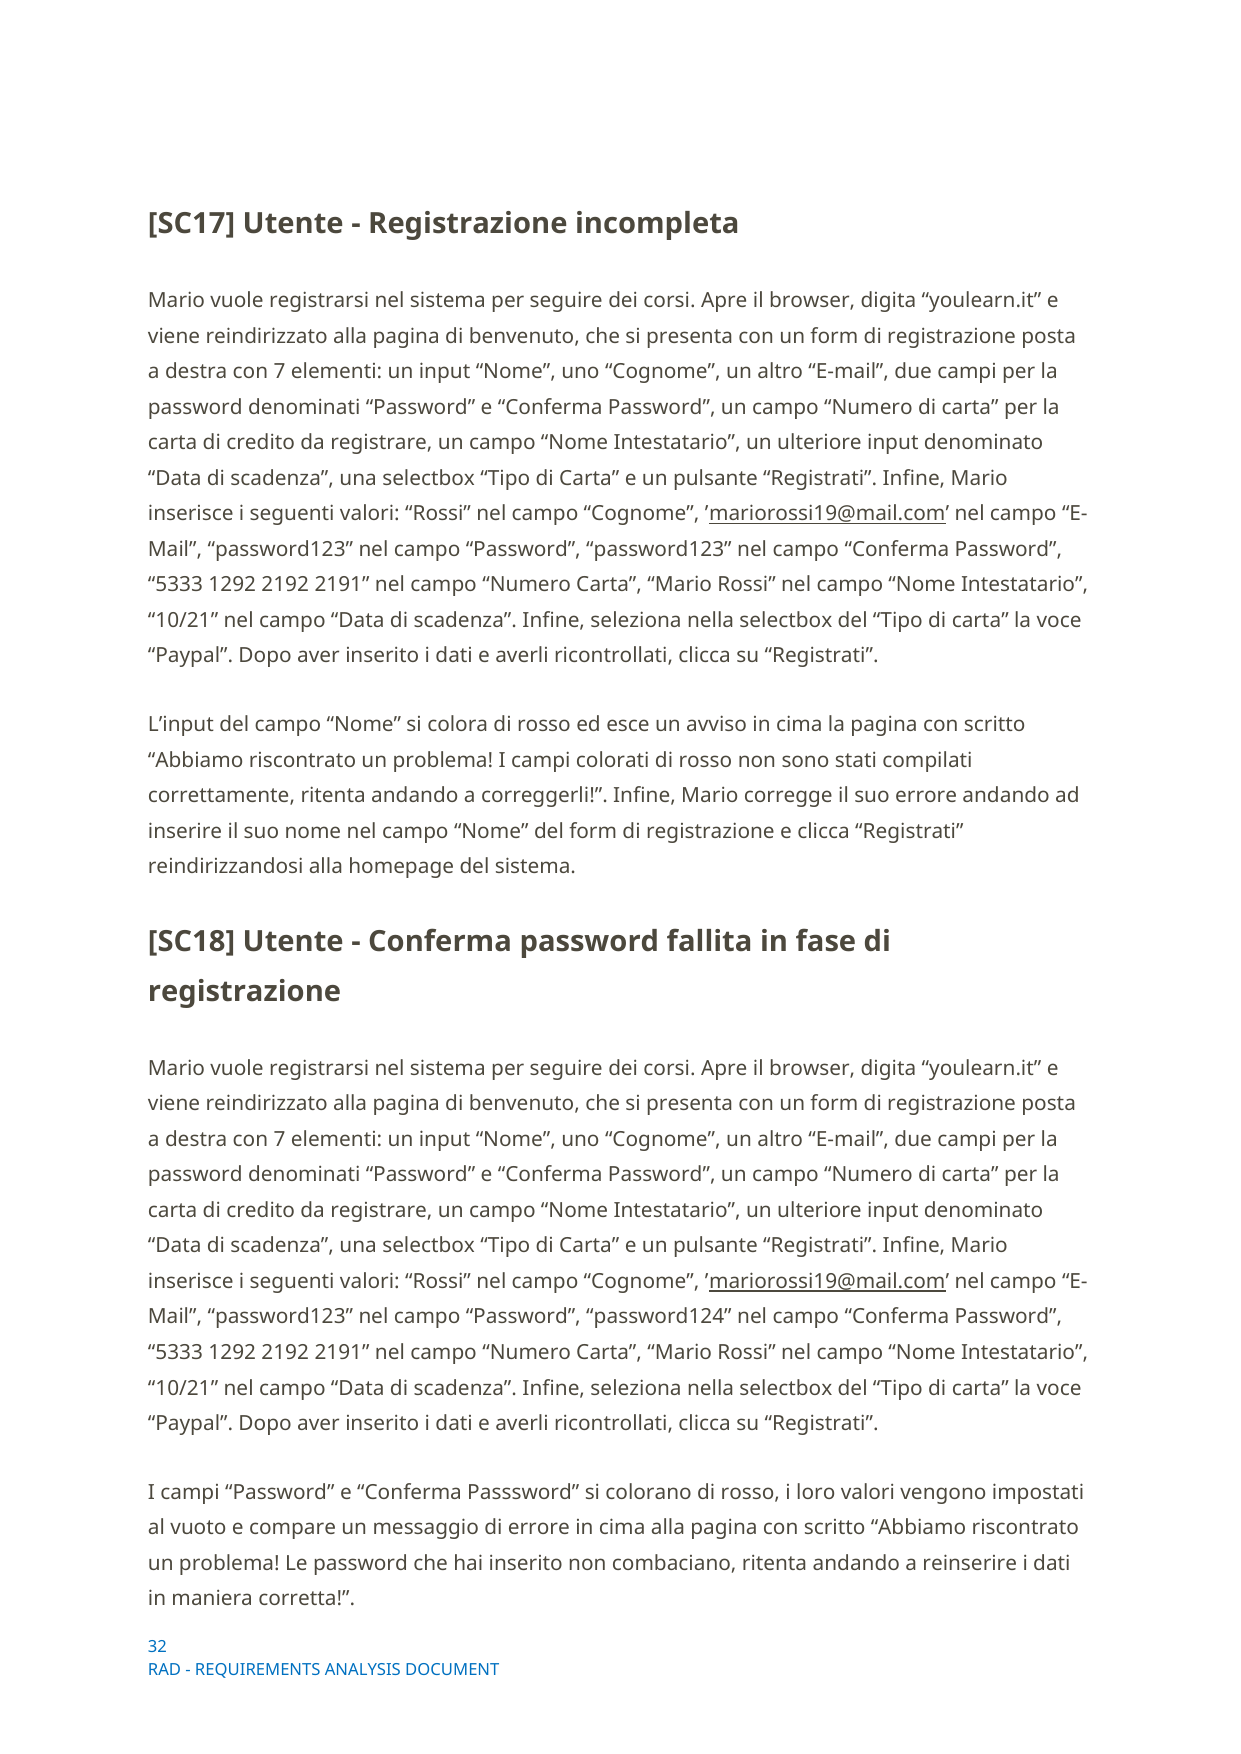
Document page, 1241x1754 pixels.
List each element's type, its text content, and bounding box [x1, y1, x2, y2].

text Mario vuole registrarsi nel sistema per seguire dei corsi. Apre il browser, digita “youlearn.it” e viene reindirizzato alla pagina di benvenuto, che si presenta con un form di registrazione posta a destra con 7 elementi: un input “Nome”, uno “Cognome”, un altro “E-mail”, due campi per la password denominati “Password” e “Conferma Password”, un campo “Numero di carta” per la carta di credito da registrare, un campo “Nome Intestatario”, un ulteriore input denominato “Data di scadenza”, una selectbox “Tipo di Carta” e un pulsante “Registrati”. Infine, Mario inserisce i seguenti valori: “Rossi” nel campo “Cognome”, ’mariorossi19@mail.com’ nel campo “E-Mail”, “password123” nel campo “Password”, “password124” nel campo “Conferma Password”, “5333 1292 2192 2191” nel campo “Numero Carta”, “Mario Rossi” nel campo “Nome Intestatario”, “10/21” nel campo “Data di scadenza”. Infine, seleziona nella selectbox del “Tipo di carta” la voce “Paypal”. Dopo aver inserito i dati e averli ricontrollati, clicca su “Registrati”. [148, 1053, 1092, 1437]
text [SC17] Utente - Registrazione incompleta [148, 202, 1092, 242]
text Mario vuole registrarsi nel sistema per seguire dei corsi. Apre il browser, digita “youlearn.it” e viene reindirizzato alla pagina di benvenuto, che si presenta con un form di registrazione posta a destra con 7 elementi: un input “Nome”, uno “Cognome”, un altro “E-mail”, due campi per la password denominati “Password” e “Conferma Password”, un campo “Numero di carta” per la carta di credito da registrare, un campo “Nome Intestatario”, un ulteriore input denominato “Data di scadenza”, una selectbox “Tipo di Carta” e un pulsante “Registrati”. Infine, Mario inserisce i seguenti valori: “Rossi” nel campo “Cognome”, ’mariorossi19@mail.com’ nel campo “E-Mail”, “password123” nel campo “Password”, “password123” nel campo “Conferma Password”, “5333 1292 2192 2191” nel campo “Numero Carta”, “Mario Rossi” nel campo “Nome Intestatario”, “10/21” nel campo “Data di scadenza”. Infine, seleziona nella selectbox del “Tipo di carta” la voce “Paypal”. Dopo aver inserito i dati e averli ricontrollati, clicca su “Registrati”. [148, 285, 1092, 669]
text [SC18] Utente - Conferma password fallita in fase di registrazione [148, 920, 1092, 1010]
text I campi “Password” e “Conferma Passsword” si colorano di rosso, i loro valori vengono impostati al vuoto e compare un messaggio di errore in cima alla pagina con scritto “Abbiamo riscontrato un problema! Le password che hai inserito non combaciano, ritenta andando a reinserire i dati in maniera corretta!”. [148, 1477, 1092, 1612]
text L’input del campo “Nome” si colora di rosso ed esce un avviso in cima la pagina con scritto “Abbiamo riscontrato un problema! I campi colorati di rosso non sono stati compilati correttamente, ritenta andando a correggerli!”. Infine, Mario corregge il suo errore andando ad inserire il suo nome nel campo “Nome” del form di registrazione e clicca “Registrati” reindirizzandosi alla homepage del sistema. [148, 709, 1092, 880]
